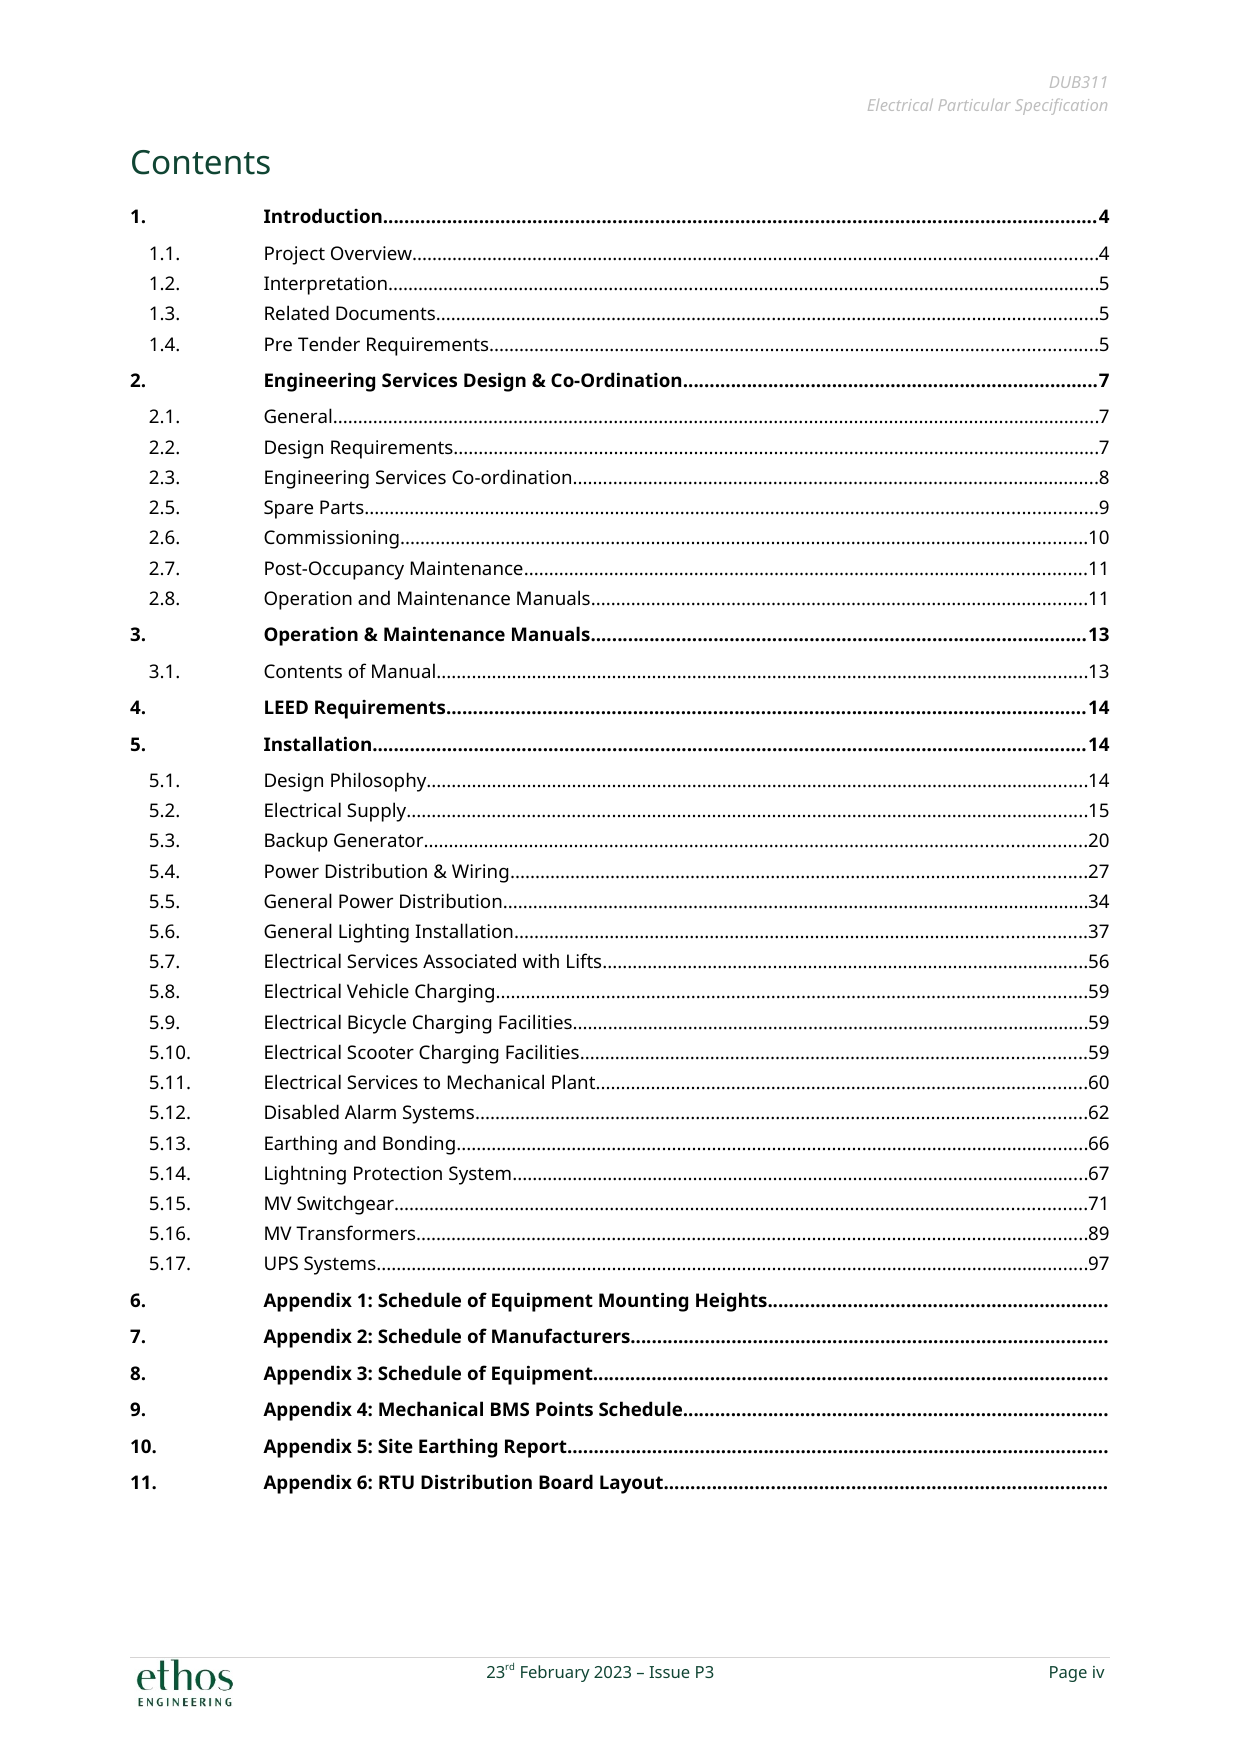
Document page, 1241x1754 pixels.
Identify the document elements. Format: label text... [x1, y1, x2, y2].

text 7. Appendix 2: Schedule of Manufacturers [130, 1323, 1110, 1349]
text 5.15. MV Switchgear 71 [149, 1190, 1110, 1216]
text 5.1. Design Philosophy 14 [149, 767, 1110, 793]
text 5.4. Power Distribution & Wiring 27 [149, 858, 1110, 883]
text 1. Introduction 4 [130, 204, 1110, 229]
text 4. LEED Requirements 14 [130, 694, 1110, 720]
text 2.5. Spare Parts 9 [149, 494, 1110, 520]
text 2. Engineering Services Design & Co-Ordination 7 [130, 367, 1110, 393]
text 5.6. General Lighting Installation 37 [149, 918, 1110, 944]
text 5.11. Electrical Services to Mechanical Plant 60 [149, 1069, 1110, 1095]
text 3. Operation & Maintenance Manuals 13 [130, 621, 1110, 647]
text 1.3. Related Documents 5 [149, 301, 1110, 326]
text 5.17. UPS Systems 97 [149, 1251, 1110, 1276]
picture [134, 1658, 234, 1707]
text 5.8. Electrical Vehicle Charging 59 [149, 979, 1110, 1004]
text 5.16. MV Transformers 89 [149, 1220, 1110, 1246]
text 5.12. Disabled Alarm Systems 62 [149, 1099, 1110, 1125]
text 1.4. Pre Tender Requirements 5 [149, 331, 1110, 356]
text 3.1. Contents of Manual 13 [149, 658, 1110, 683]
text 6. Appendix 1: Schedule of Equipment Mounting Heights [130, 1287, 1110, 1313]
text 5.13. Earthing and Bonding 66 [149, 1130, 1110, 1155]
text 2.3. Engineering Services Co-ordination 8 [149, 464, 1110, 490]
text 2.6. Commissioning 10 [149, 524, 1110, 550]
text 5.10. Electrical Scooter Charging Facilities 59 [149, 1039, 1110, 1065]
text 5.2. Electrical Supply 15 [149, 797, 1110, 823]
text 1.1. Project Overview 4 [149, 240, 1110, 266]
text 2.1. General 7 [149, 404, 1110, 429]
text 9. Appendix 4: Mechanical BMS Points Schedule [130, 1396, 1110, 1422]
text 2.2. Design Requirements 7 [149, 434, 1110, 459]
text 5. Installation 14 [130, 731, 263, 756]
text 5. Installation 14 [372, 731, 1110, 756]
text 11. Appendix 6: RTU Distribution Board Layout [130, 1469, 1110, 1495]
text 2.7. Post-Occupancy Maintenance 11 [149, 555, 1110, 580]
text 1.2. Interpretation 5 [149, 270, 1110, 296]
text 5.7. Electrical Services Associated with Lifts 56 [149, 948, 1110, 974]
text 5.5. General Power Distribution 34 [149, 888, 1110, 914]
text 5.9. Electrical Bicycle Charging Facilities 59 [149, 1009, 1110, 1034]
text 5.3. Backup Generator 20 [149, 828, 1110, 853]
text 10. Appendix 5: Site Earthing Report [130, 1433, 1110, 1458]
text 2.8. Operation and Maintenance Manuals 11 [149, 585, 1110, 611]
text 8. Appendix 3: Schedule of Equipment [130, 1360, 1110, 1386]
text Contents [130, 139, 1110, 184]
text 5.14. Lightning Protection System 67 [149, 1160, 1110, 1186]
